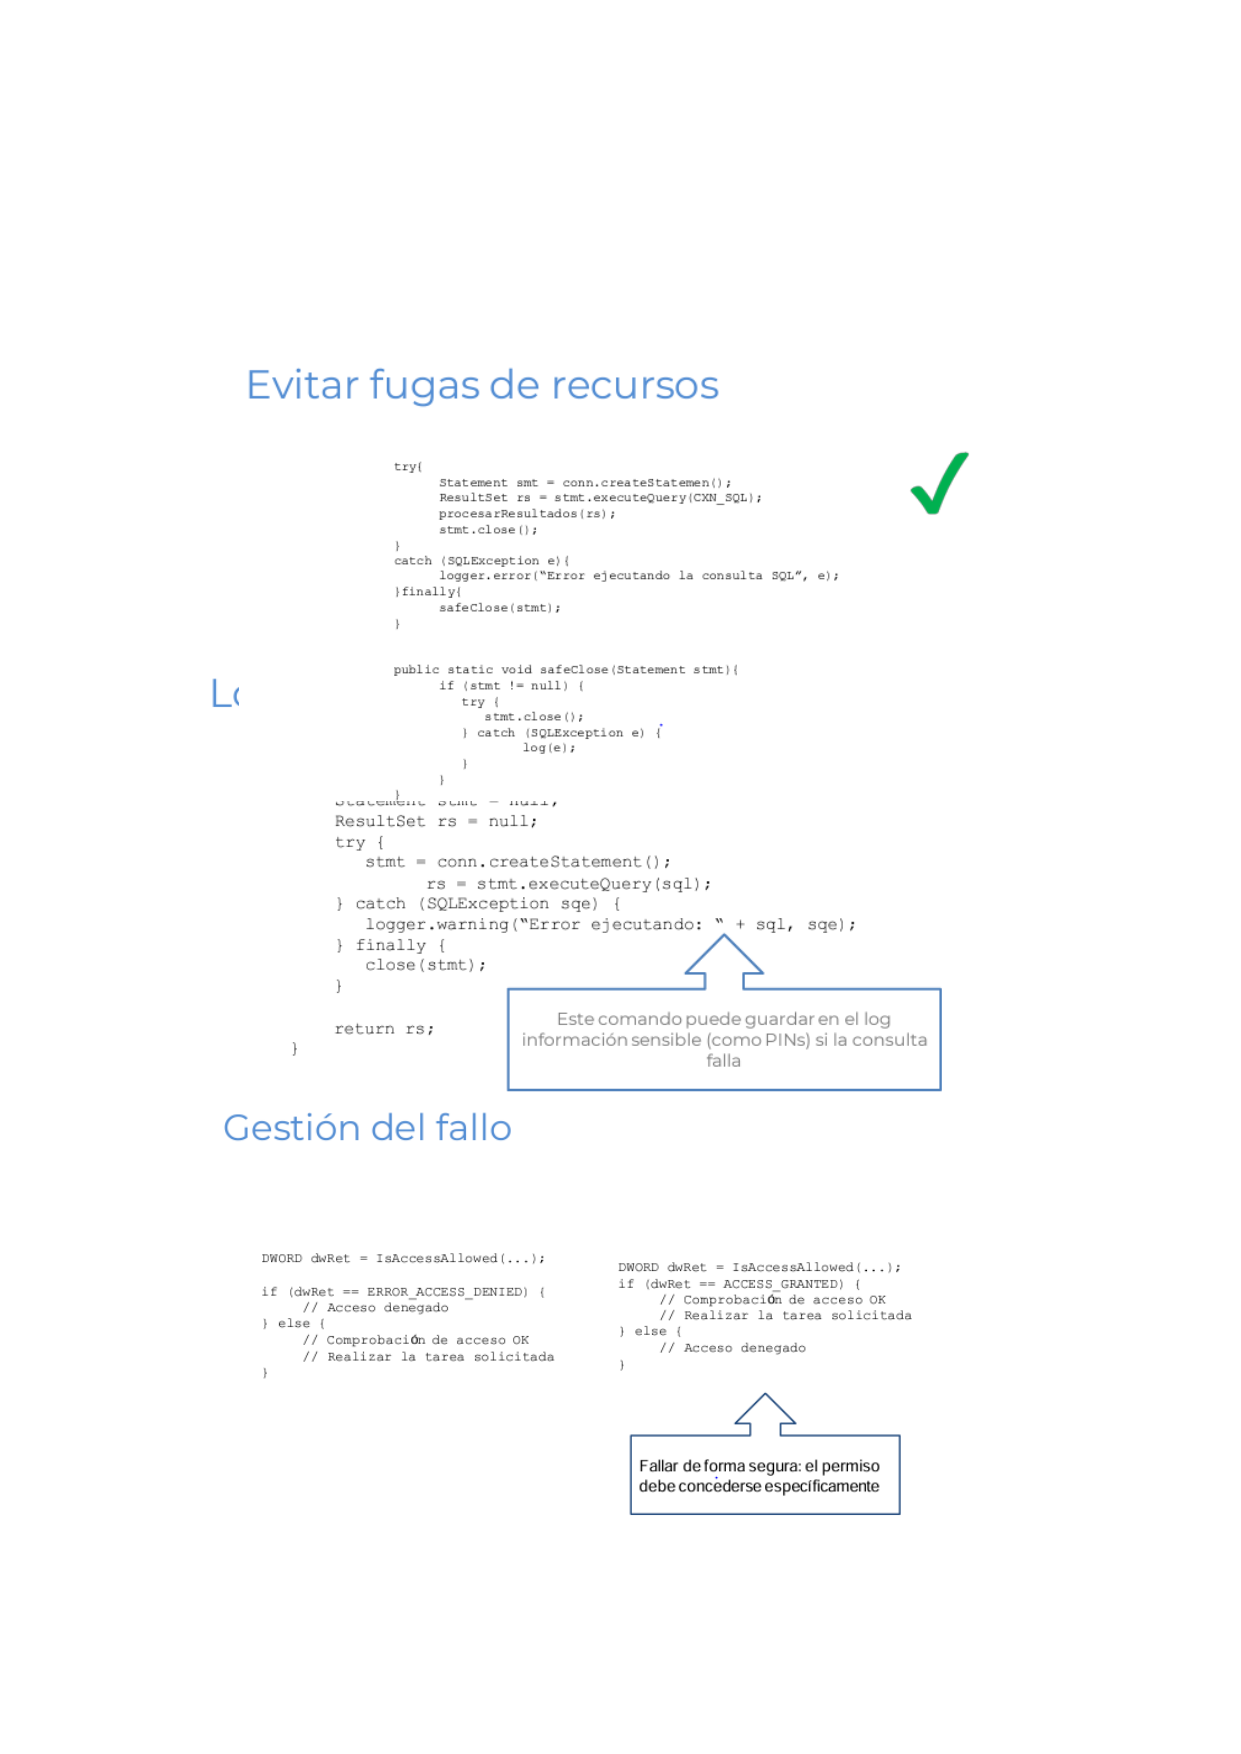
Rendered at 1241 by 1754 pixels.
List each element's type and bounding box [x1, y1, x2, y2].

picture [199, 360, 986, 1524]
